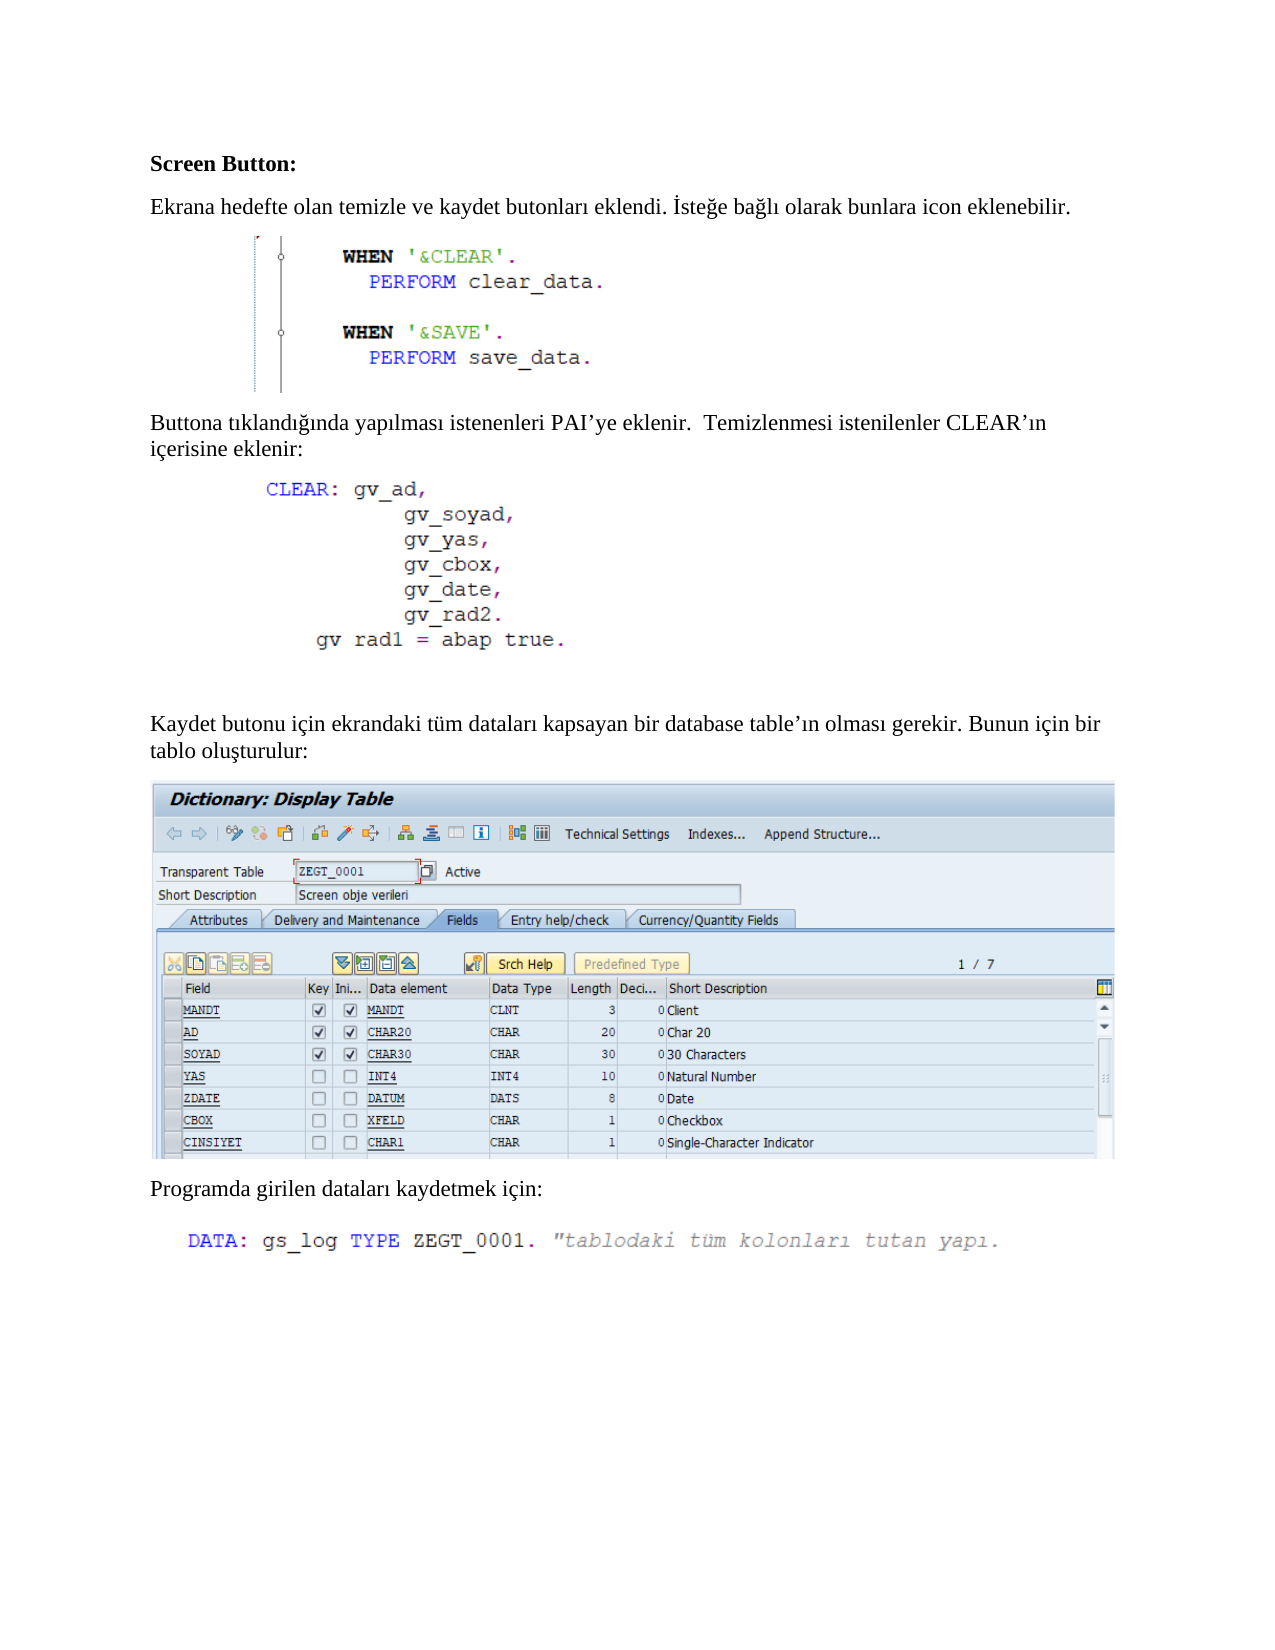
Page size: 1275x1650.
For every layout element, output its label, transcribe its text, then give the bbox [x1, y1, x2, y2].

text Programda girilen dataları kaydetmek için: [150, 1175, 1125, 1202]
text Screen Button: [150, 150, 1125, 176]
picture [150, 1218, 1021, 1266]
text Ekrana hedefte olan temizle ve kaydet butonları eklendi. İsteğe bağlı olarak bunlara icon eklenebilir. [150, 193, 1125, 219]
text Buttona tıklandığında yapılması istenenleri PAI’ye eklenir. Temizlenmesi istenilenler CLEAR’ın içerisine eklenir: [150, 409, 1125, 462]
picture [150, 780, 1115, 1159]
picture [253, 236, 770, 393]
text Kaydet butonu için ekrandaki tüm dataları kapsayan bir database table’ın olması gerekir. Bunun için bir tablo oluşturulur: [150, 711, 1125, 763]
picture [241, 478, 630, 651]
